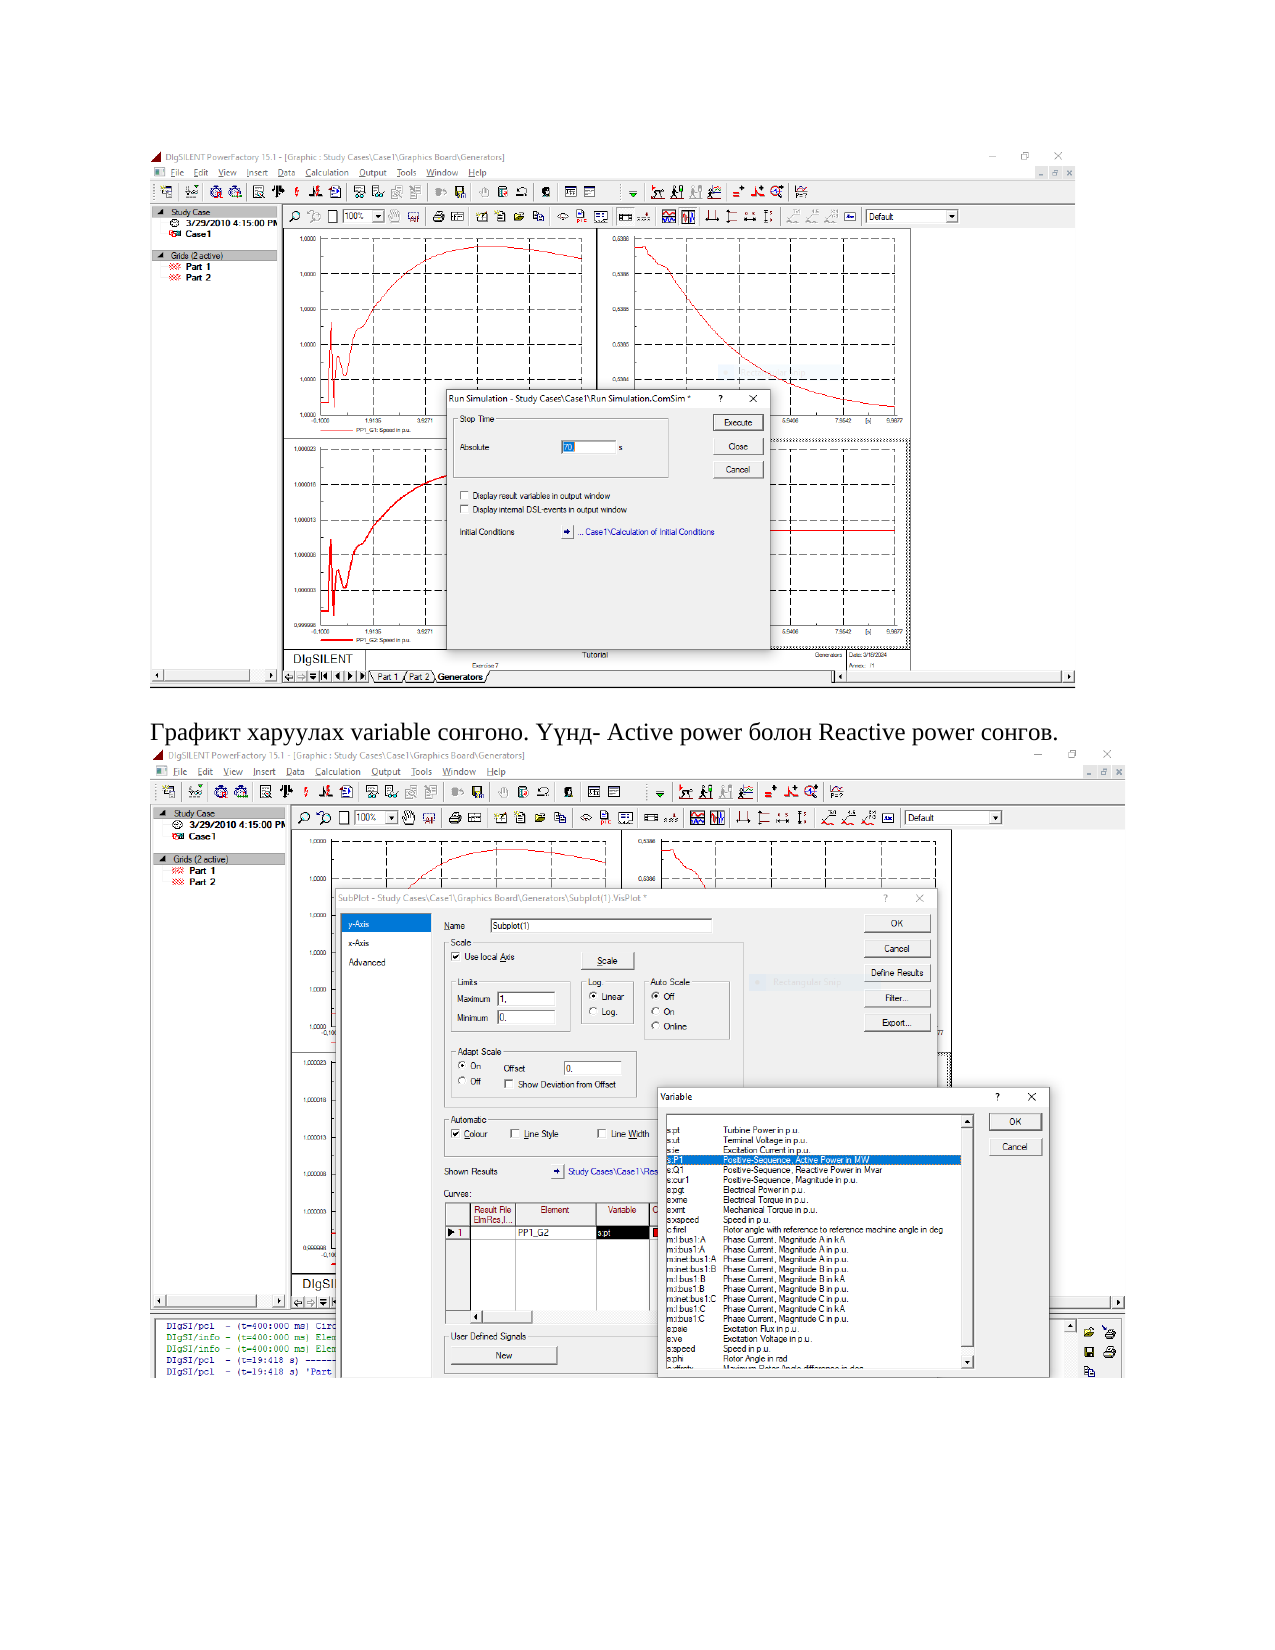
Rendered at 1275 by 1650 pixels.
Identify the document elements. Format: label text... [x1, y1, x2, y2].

text Графикт харуулах variable сонгоно. Үүнд- Active power болон Reactive power сонгов. [150, 717, 1125, 746]
picture [150, 150, 1075, 689]
picture [150, 746, 1125, 1378]
